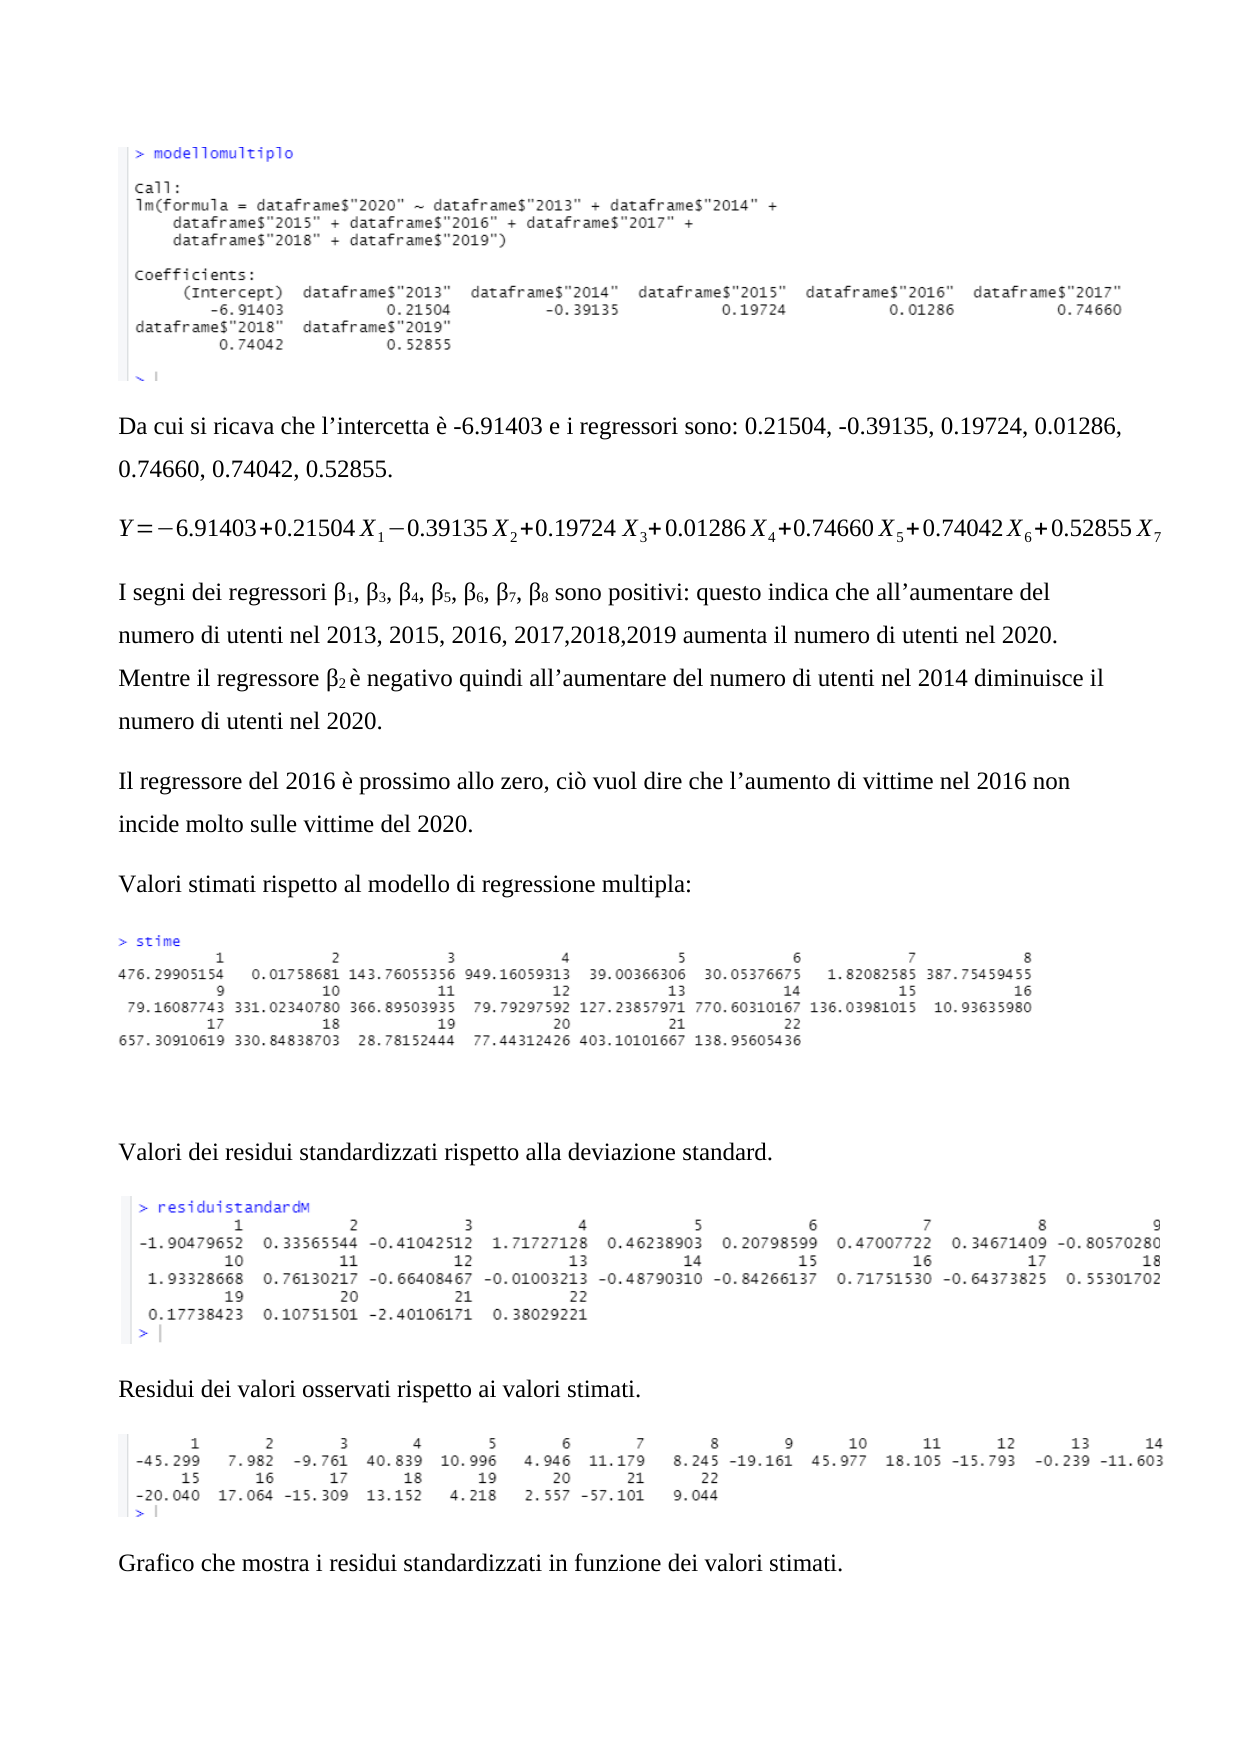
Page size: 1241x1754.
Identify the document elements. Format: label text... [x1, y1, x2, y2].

picture [118, 147, 1146, 381]
picture [121, 1196, 1160, 1344]
text Valori stimati rispetto al modello di regressione multipla: [118, 869, 1122, 898]
text I segni dei regressori β1, β3, β4, β5, β6, β7, β8 sono positivi: questo indica che all’aumentare del numero di utenti nel 2013, 2015, 2016, 2017,2018,2019 aumenta il numero di utenti nel 2020. Mentre il regressore β2 è negativo quindi all’aumentare del numero di utenti nel 2014 diminuisce il numero di utenti nel 2020. [118, 577, 1122, 735]
picture [118, 1434, 1185, 1517]
text Residui dei valori osservati rispetto ai valori stimati. [118, 1374, 1122, 1403]
text Da cui si ricava che l’intercetta è -6.91403 e i regressori sono: 0.21504, -0.39135, 0.19724, 0.01286, 0.74660, 0.74042, 0.52855. [118, 411, 1122, 483]
text Valori dei residui standardizzati rispetto alla deviazione standard. [118, 1137, 1122, 1165]
picture [118, 928, 1062, 1046]
text Il regressore del 2016 è prossimo allo zero, ciò vuol dire che l’aumento di vittime nel 2016 non incide molto sulle vittime del 2020. [118, 766, 1122, 838]
text Grafico che mostra i residui standardizzati in funzione dei valori stimati. [118, 1548, 1122, 1577]
